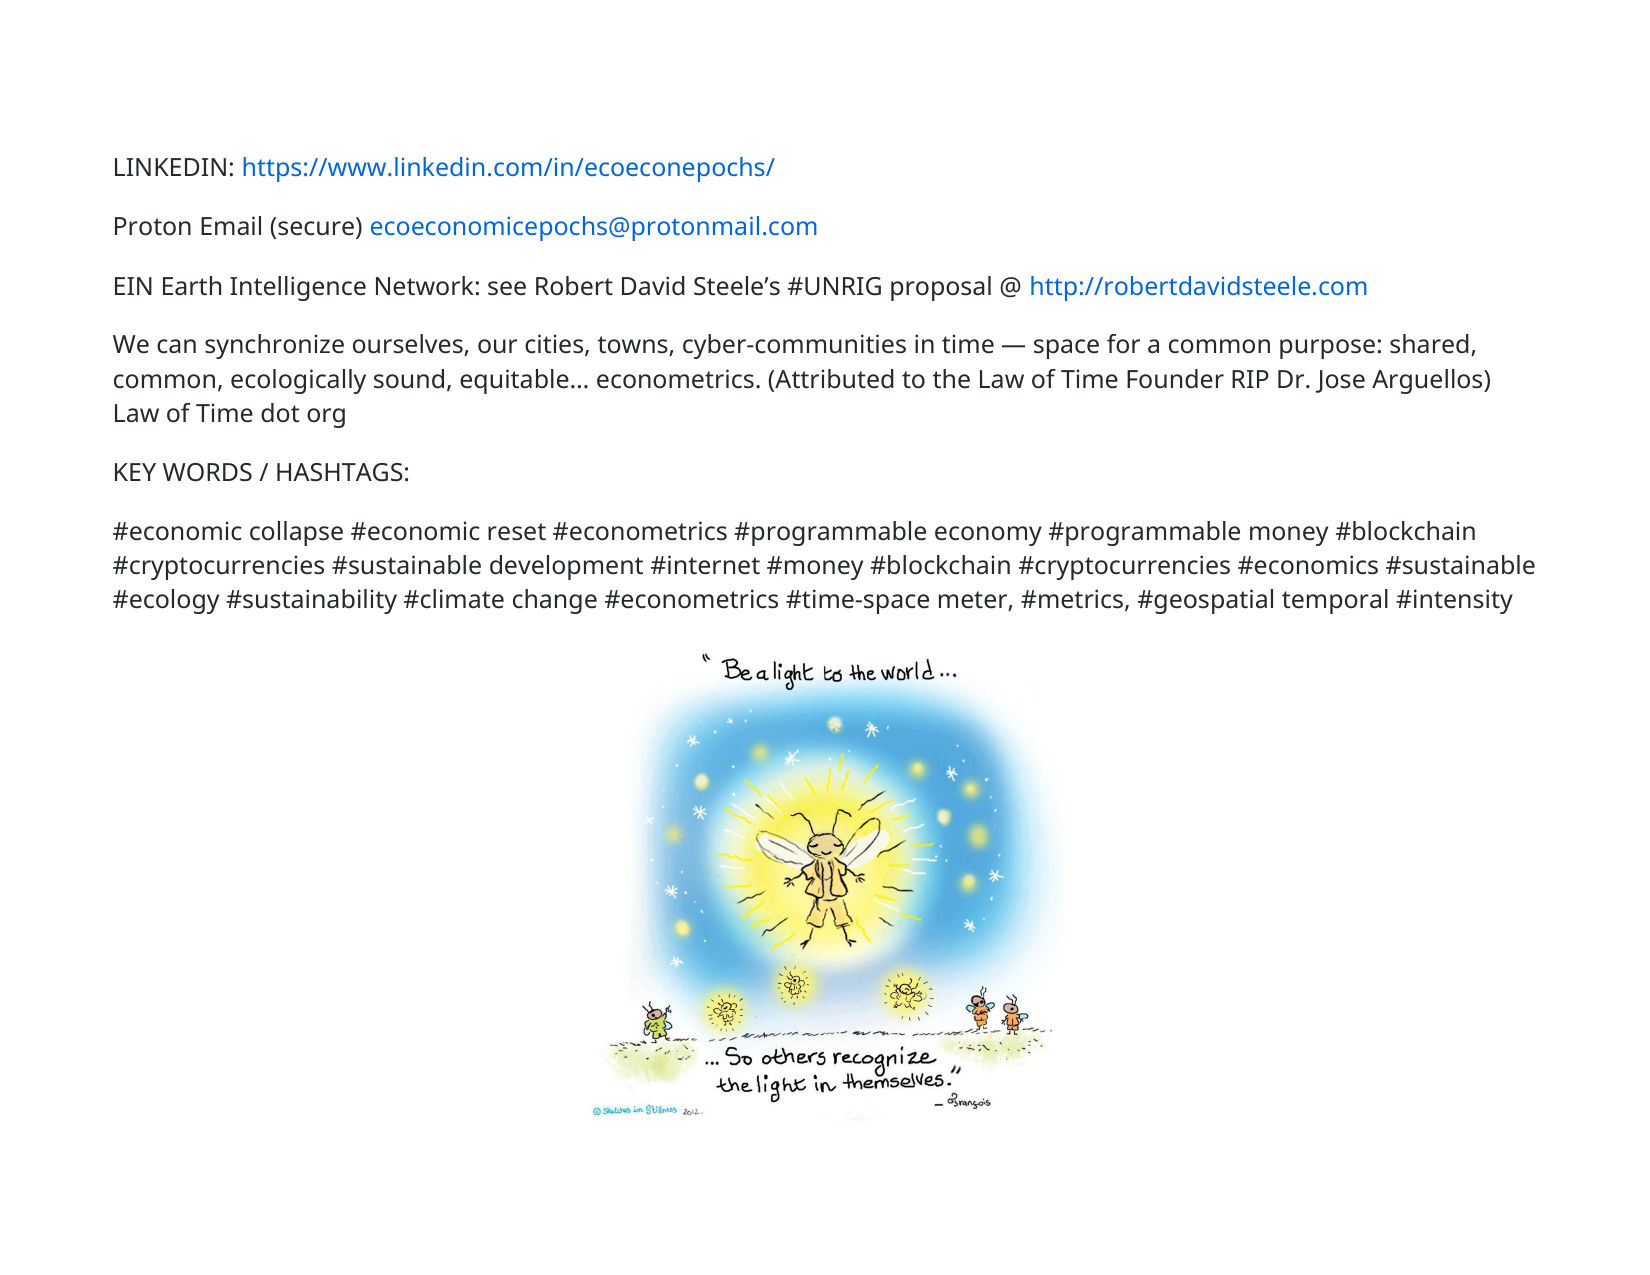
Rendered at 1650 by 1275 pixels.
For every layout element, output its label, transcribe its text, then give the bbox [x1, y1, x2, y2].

text We can synchronize ourselves, our cities, towns, cyber-communities in time — space for a common purpose: shared, common, ecologically sound, equitable… econometrics. (Attributed to the Law of Time Founder RIP Dr. Jose Arguellos) Law of Time dot org [112, 327, 1537, 429]
picture [586, 644, 1064, 1121]
text Proton Email (secure) ecoeconomicepochs@protonmail.com [112, 209, 1537, 243]
text #economic collapse #economic reset #econometrics #programmable economy #programmable money #blockchain #cryptocurrencies #sustainable development #internet #money #blockchain #cryptocurrencies #economics #sustainable #ecology #sustainability #climate change #econometrics #time-space meter, #metrics, #geospatial temporal #intensity [112, 513, 1537, 616]
text KEY WORDS / HASHTAGS: [112, 454, 1537, 488]
text LINKEDIN: https://www.linkedin.com/in/ecoeconepochs/ [112, 150, 1537, 184]
text EIN Earth Intelligence Network: see Robert David Steele’s #UNRIG proposal @ http://robertdavidsteele.com [112, 268, 1537, 302]
